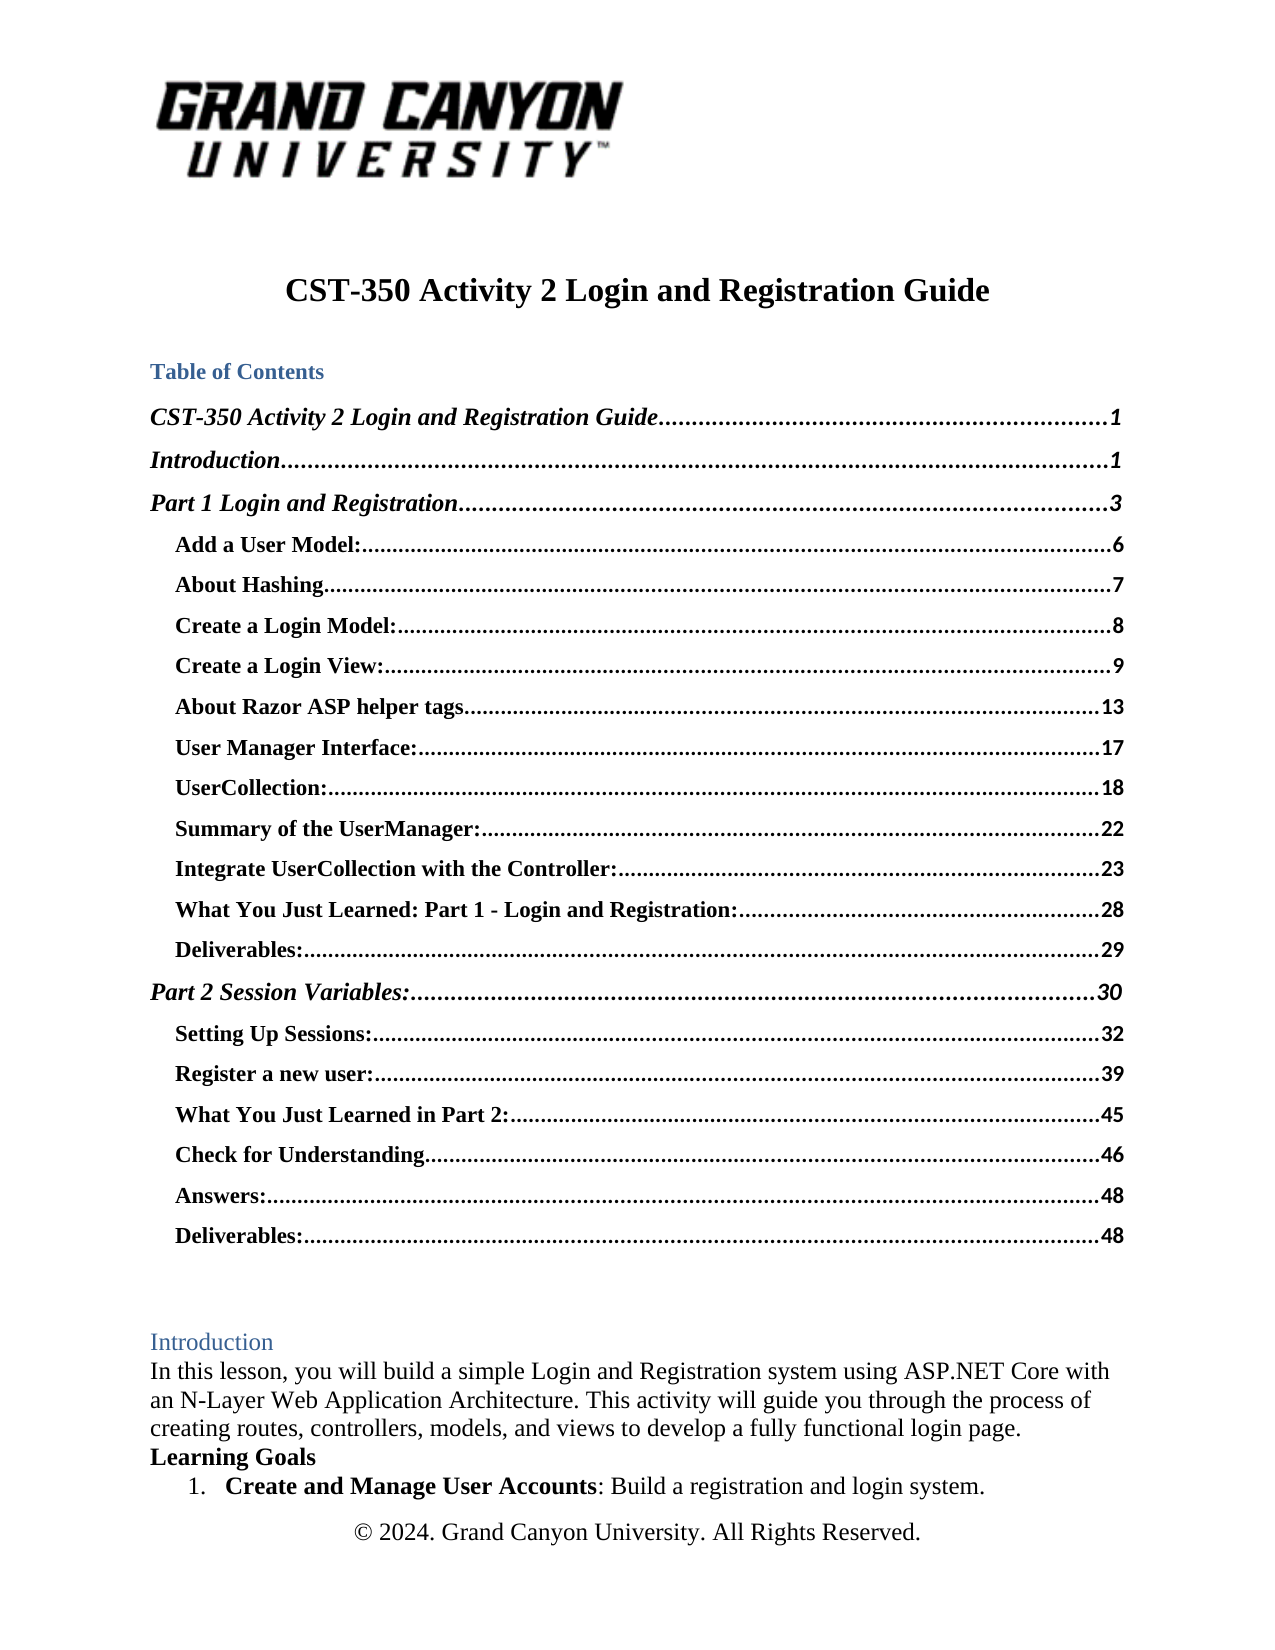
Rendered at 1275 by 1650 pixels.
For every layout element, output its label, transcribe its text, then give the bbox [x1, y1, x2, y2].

text Learning Goals [150, 1442, 1125, 1471]
subtitle Introduction [150, 1327, 1125, 1356]
text In this lesson, you will build a simple Login and Registration system using ASP.NET Core with an N-Layer Web Application Architecture. This activity will guide you through the process of creating routes, controllers, models, and views to develop a fully functional login page. [150, 1356, 1125, 1442]
list Create and Manage User Accounts: Build a registration and login system. [187, 1471, 1125, 1500]
subtitle CST-350 Activity 2 Login and Registration Guide [150, 270, 1125, 308]
picture [150, 75, 629, 188]
